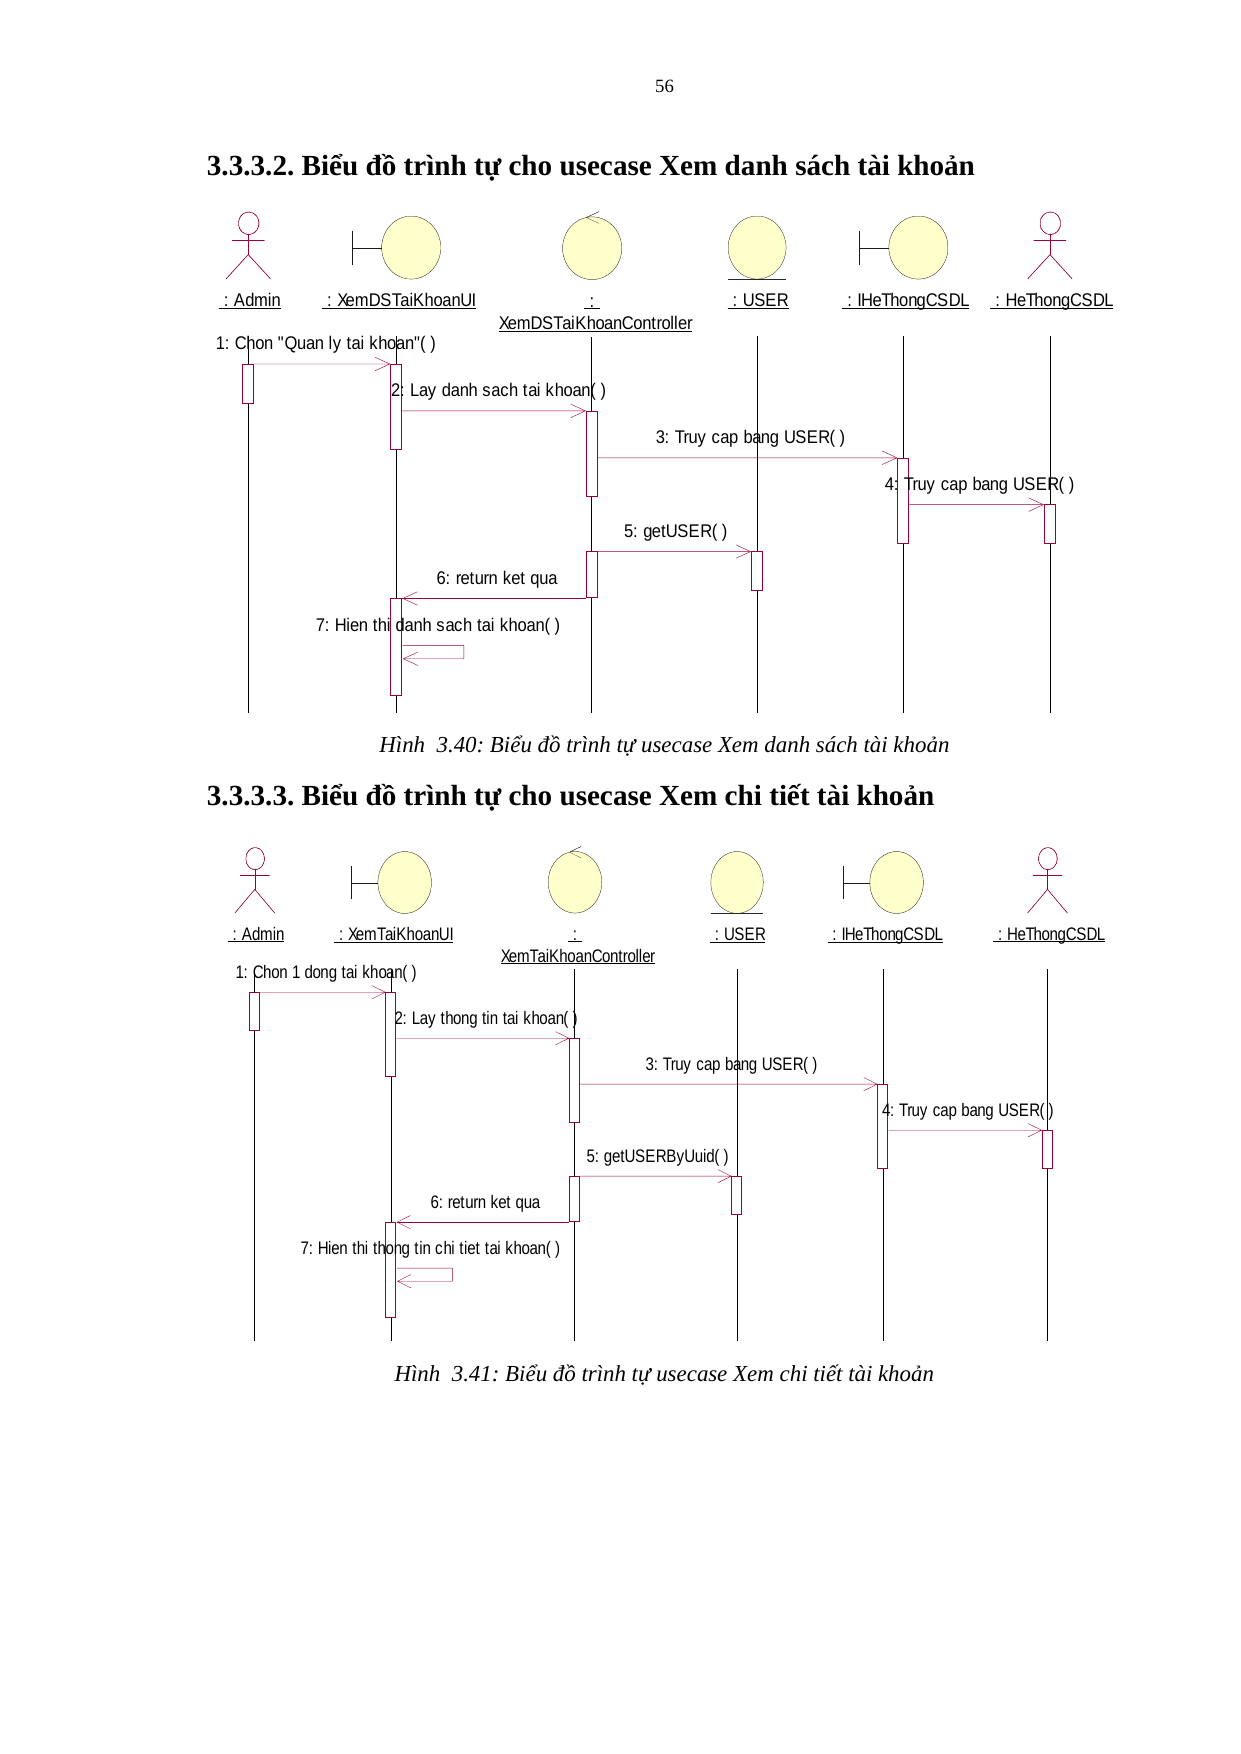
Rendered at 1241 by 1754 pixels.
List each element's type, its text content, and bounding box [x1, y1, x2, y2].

text Hình 3.38: Biểu đồ trình tự usecase Xem chi tiết tài khoản [207, 1359, 1122, 1386]
subtitle 3.3.3.3. Biểu đồ trình tự cho usecase Xem chi tiết tài khoản [207, 778, 1122, 812]
subtitle 3.3.3.2. Biểu đồ trình tự cho usecase Xem danh sách tài khoản [207, 148, 1122, 181]
text Hình 3.37: Biểu đồ trình tự usecase Xem danh sách tài khoản [207, 731, 1122, 758]
